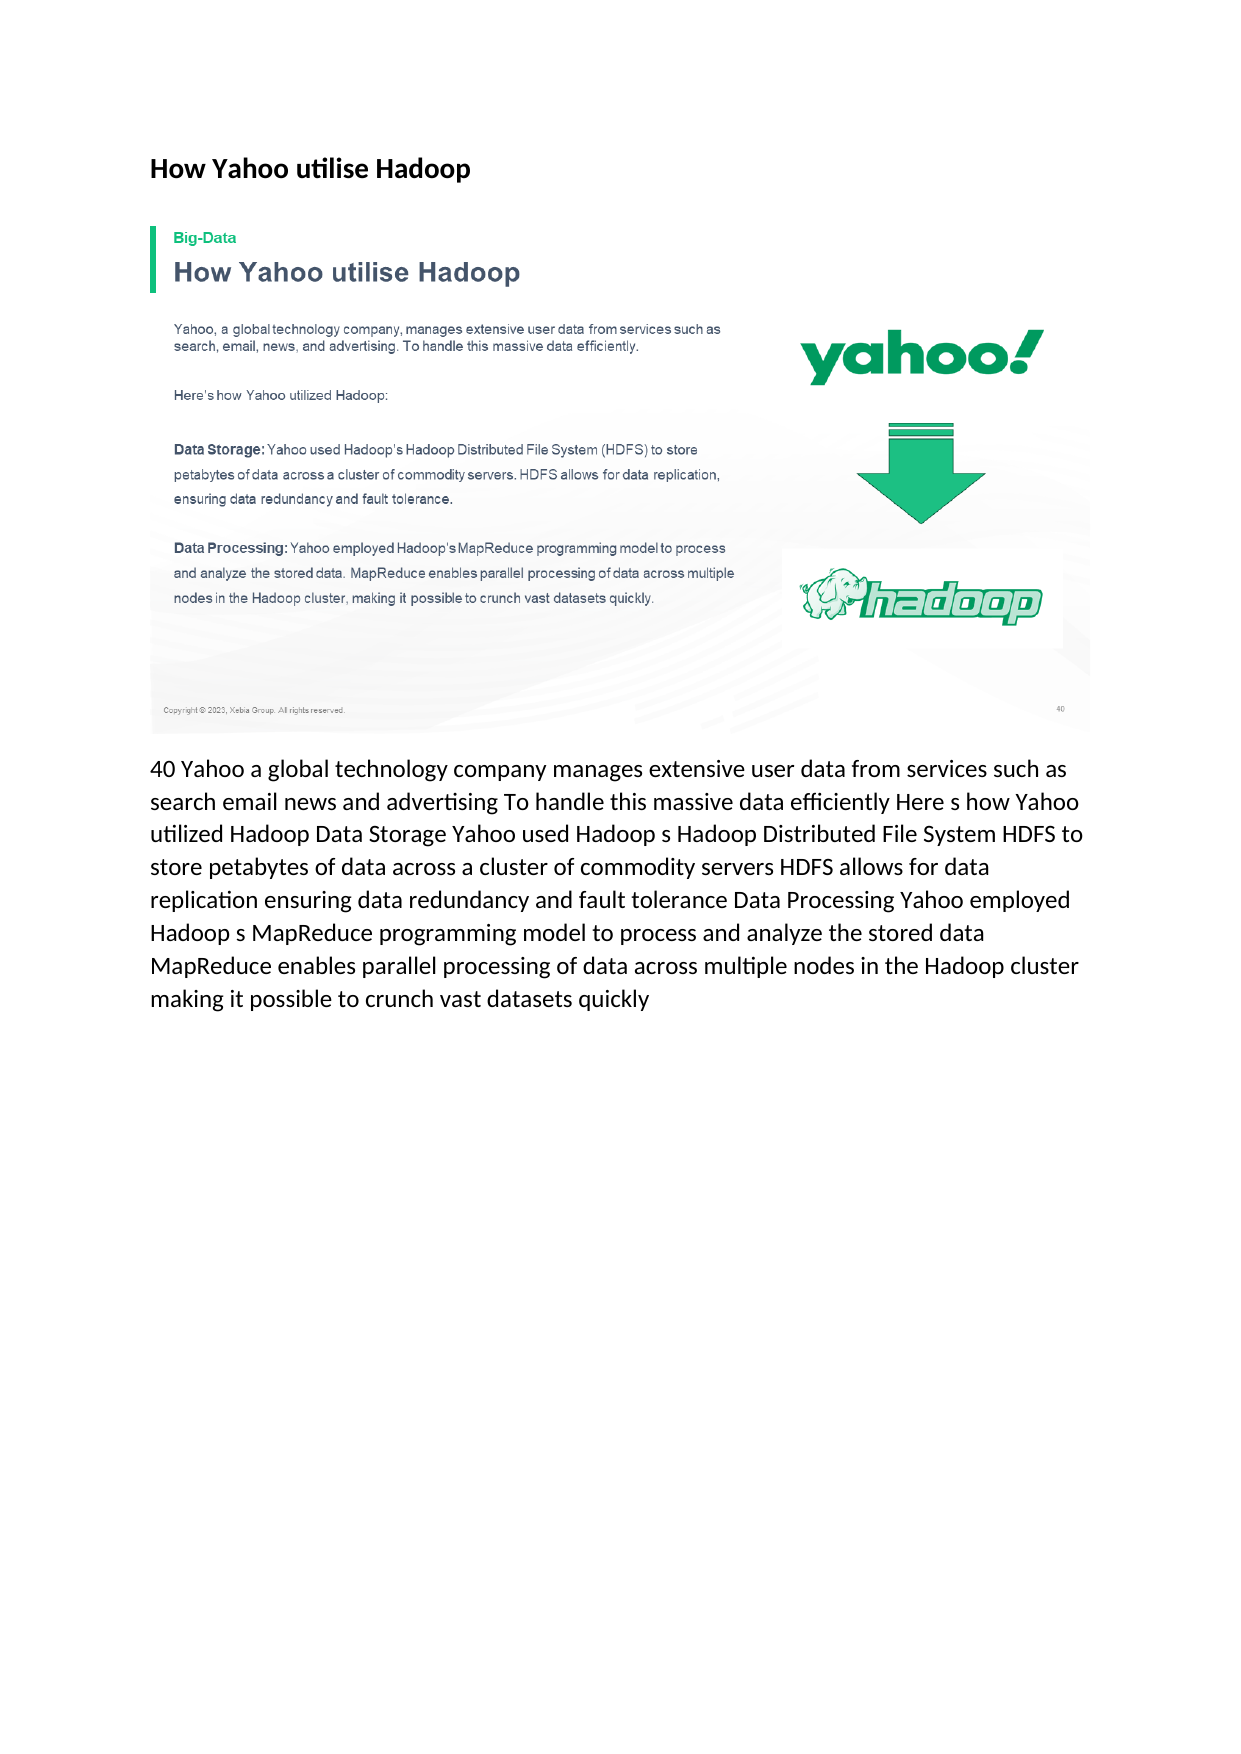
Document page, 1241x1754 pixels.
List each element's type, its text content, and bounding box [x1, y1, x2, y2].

picture [150, 205, 1091, 734]
text 40 Yahoo a global technology company manages extensive user data from services such as search email news and advertising To handle this massive data efficiently Here s how Yahoo utilized Hadoop Data Storage Yahoo used Hadoop s Hadoop Distributed File System HDFS to store petabytes of data across a cluster of commodity servers HDFS allows for data replication ensuring data redundancy and fault tolerance Data Processing Yahoo employed Hadoop s MapReduce programming model to process and analyze the stored data MapReduce enables parallel processing of data across multiple nodes in the Hadoop cluster making it possible to crunch vast datasets quickly [150, 753, 1090, 1014]
text How Yahoo utilise Hadoop [150, 150, 1090, 186]
